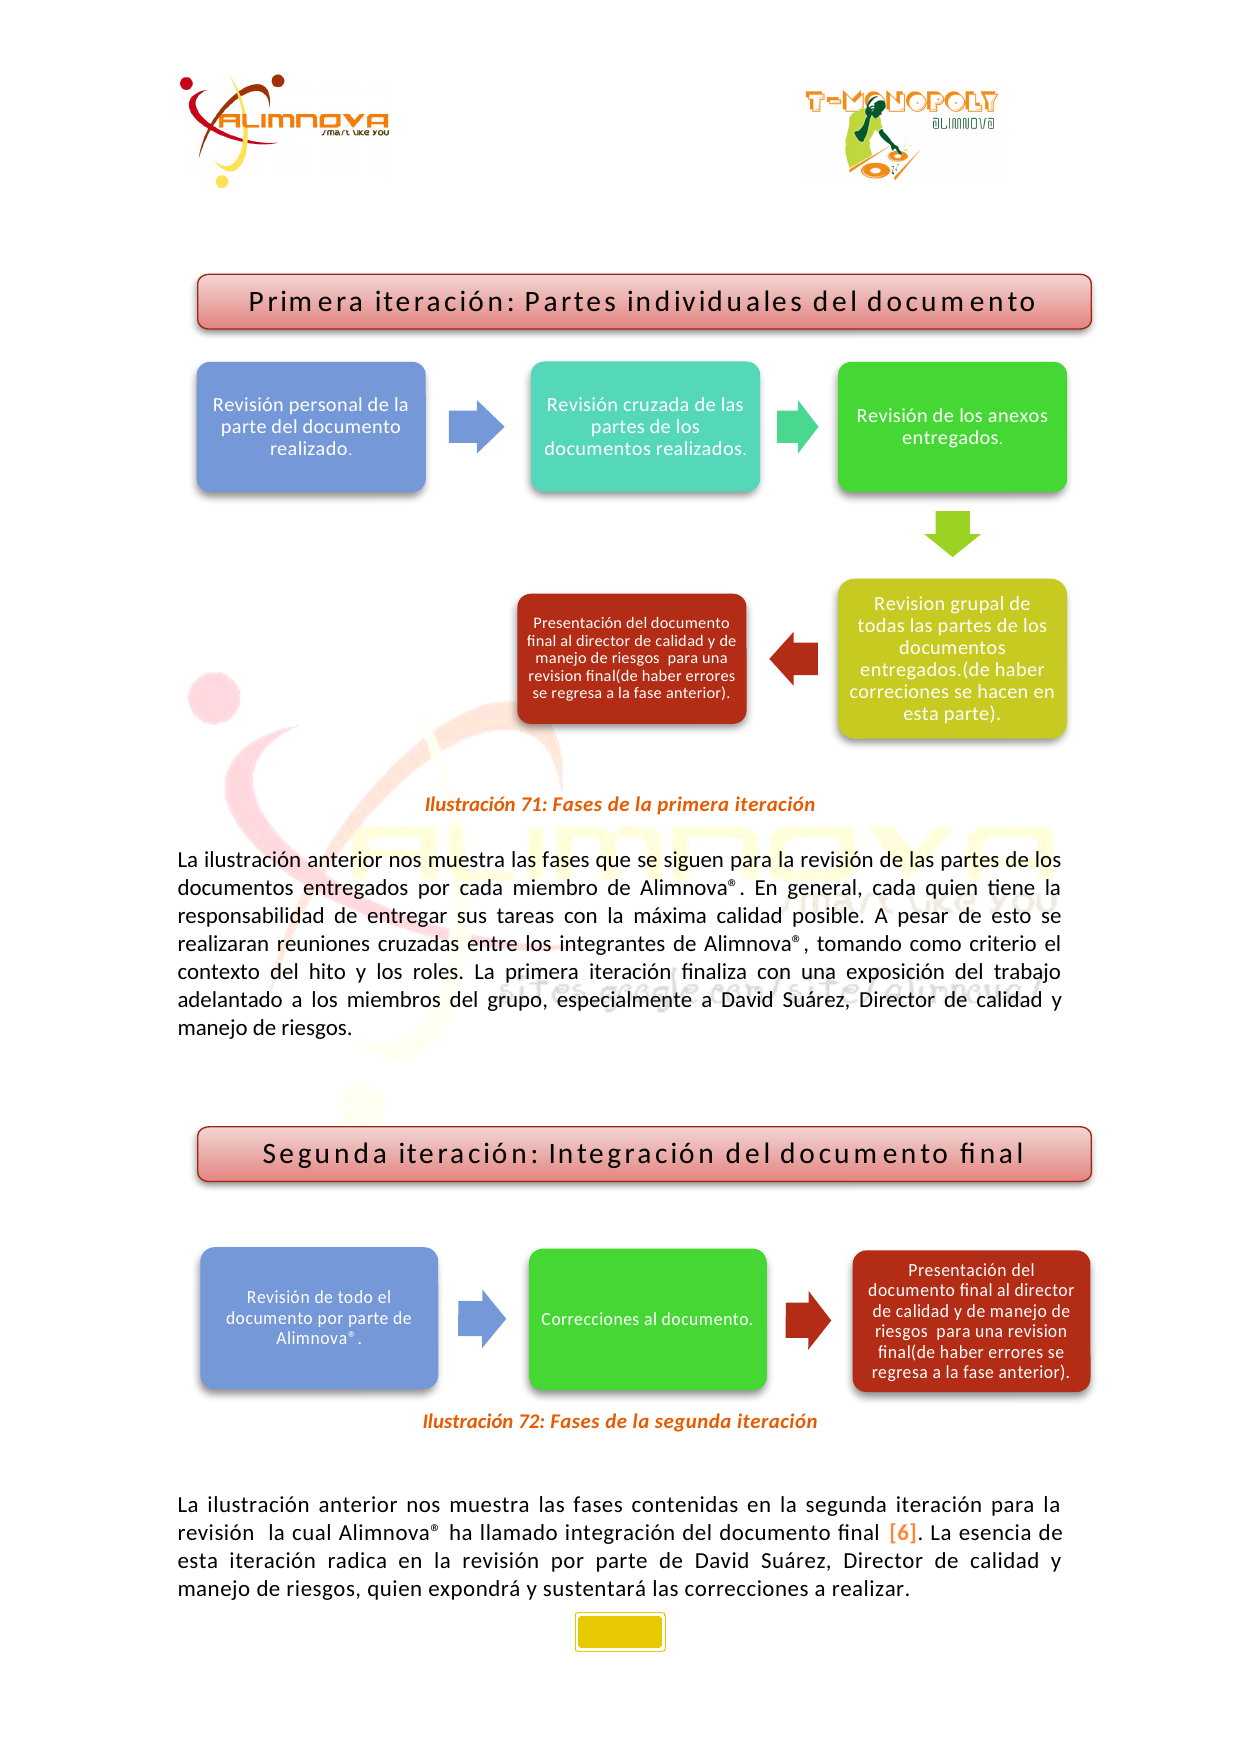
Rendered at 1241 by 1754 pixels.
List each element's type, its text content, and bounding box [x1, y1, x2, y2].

picture [802, 79, 1002, 184]
text La ilustración anterior nos muestra las fases que se siguen para la revisión de las partes de los documentos entregados por cada miembro de Alimnova®. En general, cada quien tiene la responsabilidad de entregar sus tareas con la máxima calidad posible. A pesar de esto se realizaran reuniones cruzadas entre los integrantes de Alimnova®, tomando como criterio el contexto del hito y los roles. La primera iteración finaliza con una exposición del trabajo adelantado a los miembros del grupo, especialmente a David Suárez, Director de calidad y manejo de riesgos. [177, 845, 1063, 1041]
picture [177, 73, 389, 189]
